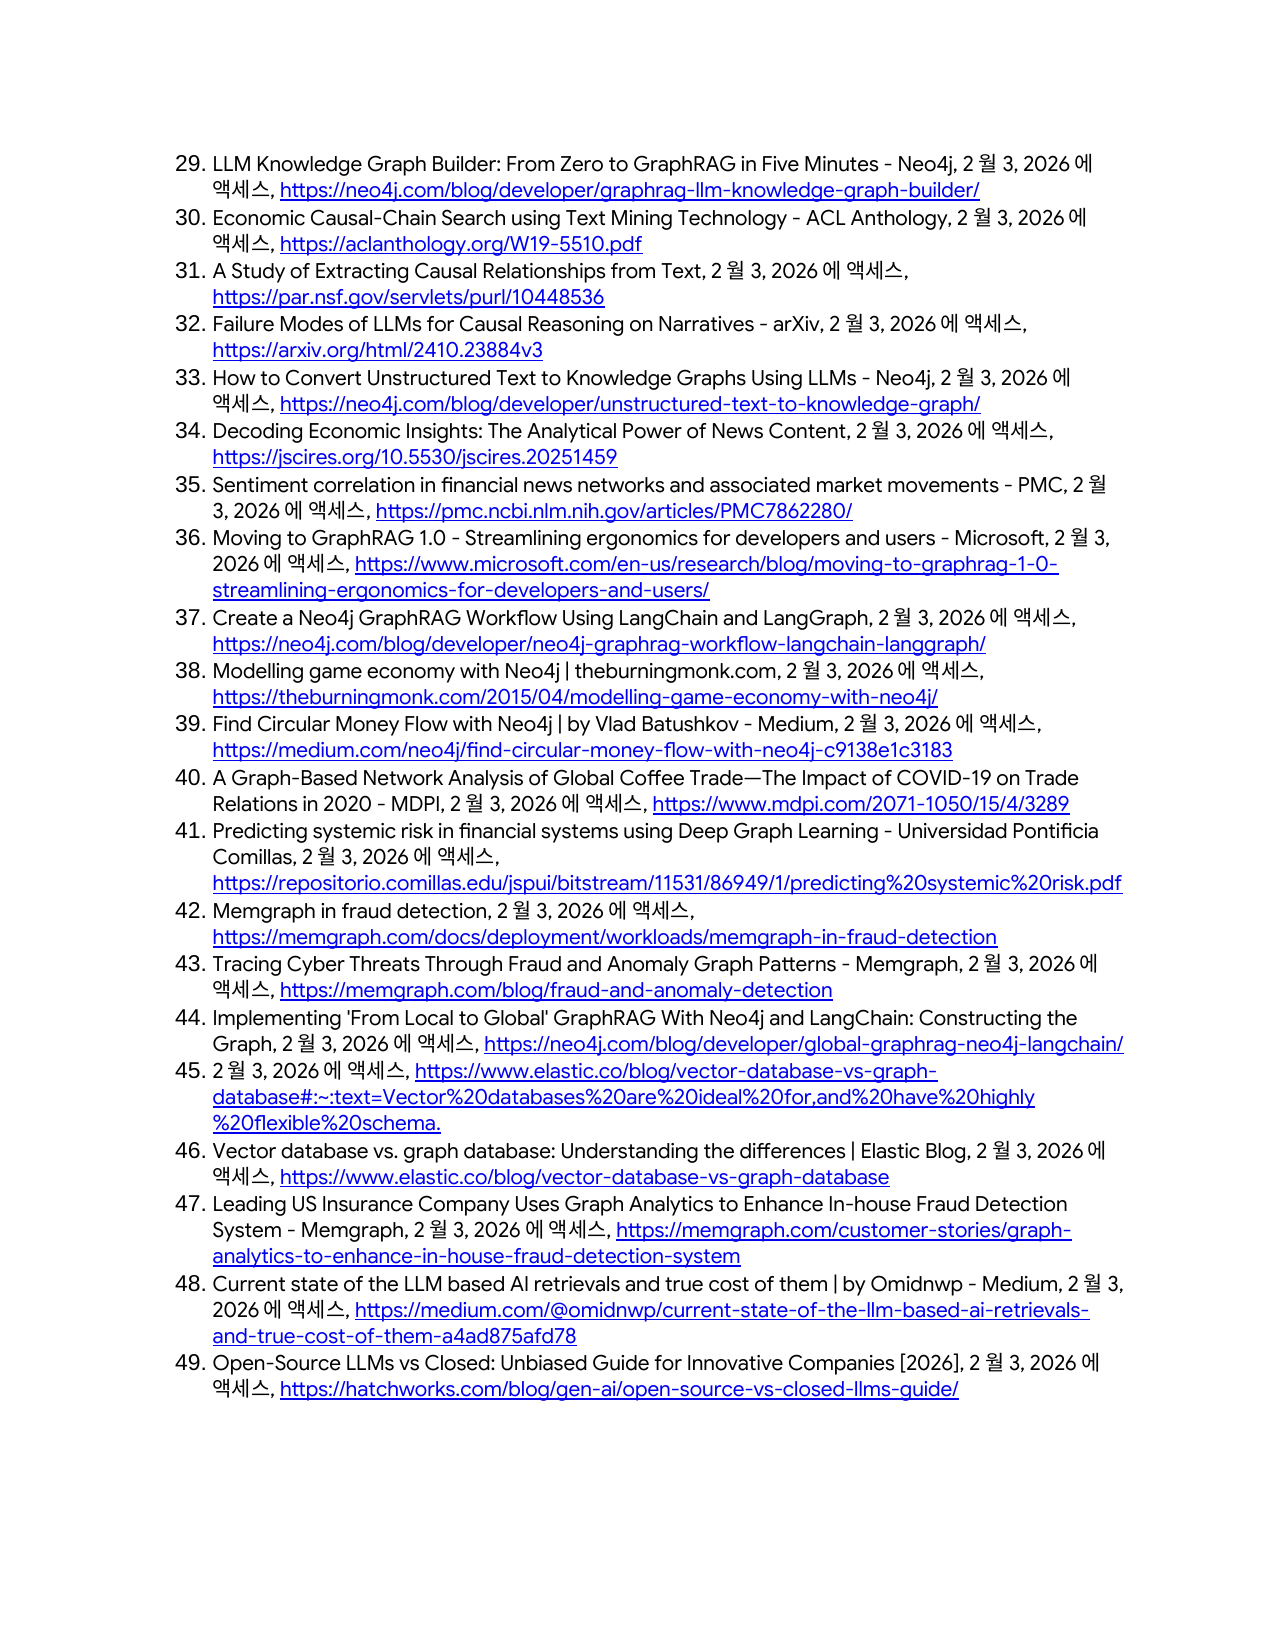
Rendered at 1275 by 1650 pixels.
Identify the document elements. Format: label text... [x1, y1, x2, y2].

list Decoding Economic Insights: The Analytical Power of News Content, 2월 3, 2026에 액세스, https://jscires.org/10.5530/jscires.20251459 [175, 417, 1125, 471]
list A Study of Extracting Causal Relationships from Text, 2월 3, 2026에 액세스, https://par.nsf.gov/servlets/purl/10448536 [175, 257, 1125, 310]
list How to Convert Unstructured Text to Knowledge Graphs Using LLMs - Neo4j, 2월 3, 2026에 액세스, https://neo4j.com/blog/developer/unstructured-text-to-knowledge-graph/ [175, 364, 1125, 417]
list A Graph-Based Network Analysis of Global Coffee Trade—The Impact of COVID-19 on Trade Relations in 2020 - MDPI, 2월 3, 2026에 액세스, https://www.mdpi.com/2071-1050/15/4/3289 [175, 764, 1125, 817]
list Open-Source LLMs vs Closed: Unbiased Guide for Innovative Companies [2026], 2월 3, 2026에 액세스, https://hatchworks.com/blog/gen-ai/open-source-vs-closed-llms-guide/ [175, 1349, 1125, 1402]
list Create a Neo4j GraphRAG Workflow Using LangChain and LangGraph, 2월 3, 2026에 액세스, https://neo4j.com/blog/developer/neo4j-graphrag-workflow-langchain-langgraph/ [175, 603, 1125, 657]
list Economic Causal-Chain Search using Text Mining Technology - ACL Anthology, 2월 3, 2026에 액세스, https://aclanthology.org/W19-5510.pdf [175, 203, 1125, 257]
list Tracing Cyber Threats Through Fraud and Anomaly Graph Patterns - Memgraph, 2월 3, 2026에 액세스, https://memgraph.com/blog/fraud-and-anomaly-detection [175, 950, 1125, 1004]
list 2월 3, 2026에 액세스, https://www.elastic.co/blog/vector-database-vs-graph-database#:~:text=Vector%20databases%20are%20ideal%20for,and%20have%20highly%20flexible%20schema. [175, 1057, 1125, 1137]
list Moving to GraphRAG 1.0 - Streamlining ergonomics for developers and users - Microsoft, 2월 3, 2026에 액세스, https://www.microsoft.com/en-us/research/blog/moving-to-graphrag-1-0-streamlining-ergonomics-for-developers-and-users/ [175, 524, 1125, 603]
list Leading US Insurance Company Uses Graph Analytics to Enhance In-house Fraud Detection System - Memgraph, 2월 3, 2026에 액세스, https://memgraph.com/customer-stories/graph-analytics-to-enhance-in-house-fraud-detection-system [175, 1190, 1125, 1269]
list LLM Knowledge Graph Builder: From Zero to GraphRAG in Five Minutes - Neo4j, 2월 3, 2026에 액세스, https://neo4j.com/blog/developer/graphrag-llm-knowledge-graph-builder/ [175, 150, 1125, 203]
list Memgraph in fraud detection, 2월 3, 2026에 액세스, https://memgraph.com/docs/deployment/workloads/memgraph-in-fraud-detection [175, 897, 1125, 950]
list Vector database vs. graph database: Understanding the differences | Elastic Blog, 2월 3, 2026에 액세스, https://www.elastic.co/blog/vector-database-vs-graph-database [175, 1137, 1125, 1190]
list Predicting systemic risk in financial systems using Deep Graph Learning - Universidad Pontificia Comillas, 2월 3, 2026에 액세스, https://repositorio.comillas.edu/jspui/bitstream/11531/86949/1/predicting%20systemic%20risk.pdf [175, 817, 1125, 897]
list Current state of the LLM based AI retrievals and true cost of them | by Omidnwp - Medium, 2월 3, 2026에 액세스, https://medium.com/@omidnwp/current-state-of-the-llm-based-ai-retrievals-and-true-cost-of-them-a4ad875afd78 [175, 1269, 1125, 1349]
list Find Circular Money Flow with Neo4j | by Vlad Batushkov - Medium, 2월 3, 2026에 액세스, https://medium.com/neo4j/find-circular-money-flow-with-neo4j-c9138e1c3183 [175, 710, 1125, 764]
list Failure Modes of LLMs for Causal Reasoning on Narratives - arXiv, 2월 3, 2026에 액세스, https://arxiv.org/html/2410.23884v3 [175, 310, 1125, 364]
list Implementing 'From Local to Global' GraphRAG With Neo4j and LangChain: Constructing the Graph, 2월 3, 2026에 액세스, https://neo4j.com/blog/developer/global-graphrag-neo4j-langchain/ [175, 1004, 1125, 1057]
list Modelling game economy with Neo4j | theburningmonk.com, 2월 3, 2026에 액세스, https://theburningmonk.com/2015/04/modelling-game-economy-with-neo4j/ [175, 657, 1125, 710]
list Sentiment correlation in financial news networks and associated market movements - PMC, 2월 3, 2026에 액세스, https://pmc.ncbi.nlm.nih.gov/articles/PMC7862280/ [175, 471, 1125, 524]
